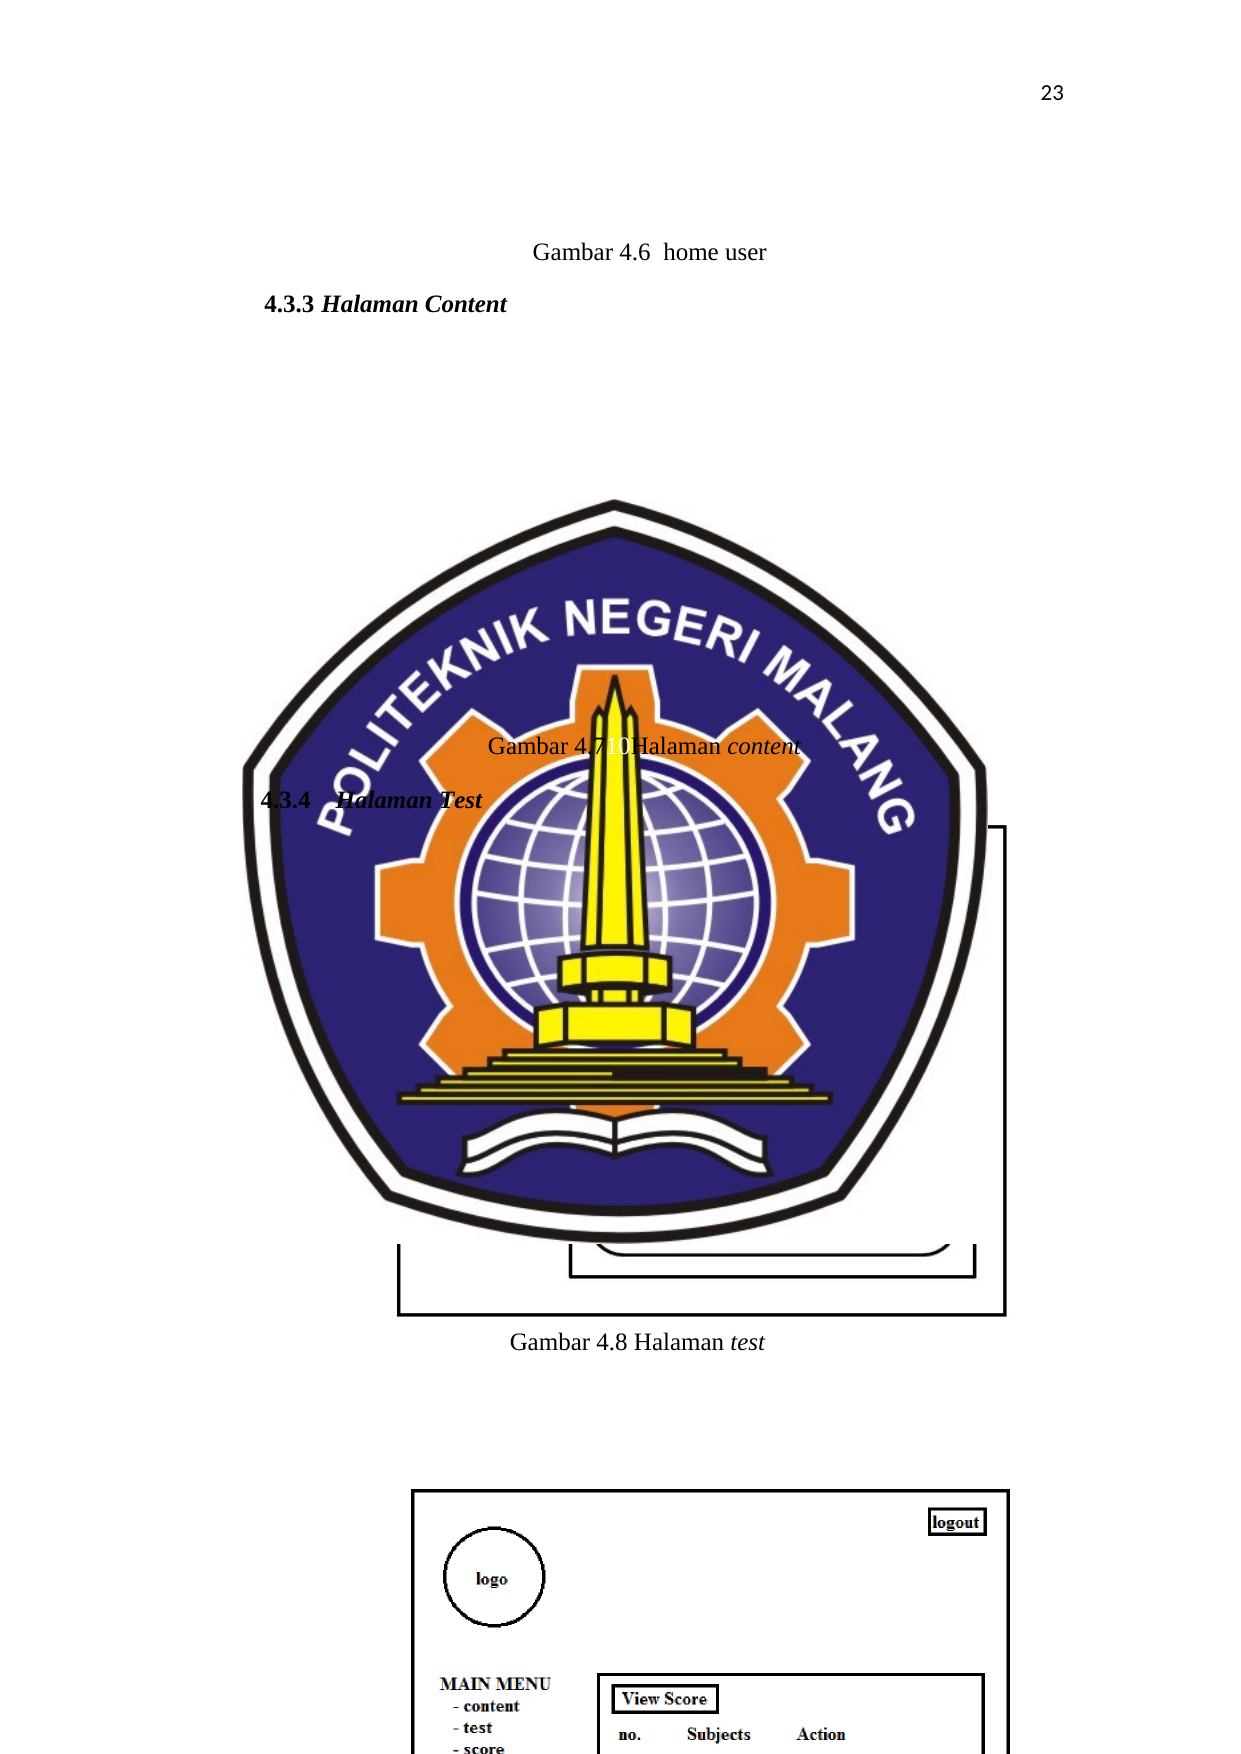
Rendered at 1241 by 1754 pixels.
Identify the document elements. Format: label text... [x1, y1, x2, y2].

picture [402, 1479, 1021, 1754]
text Gambar 4.69home user [236, 237, 766, 266]
text Gambar 4.8 Halaman test11 [236, 1327, 790, 1356]
picture [242, 499, 1009, 1319]
subtitle 4.3.3 Halaman Content [264, 289, 1058, 318]
